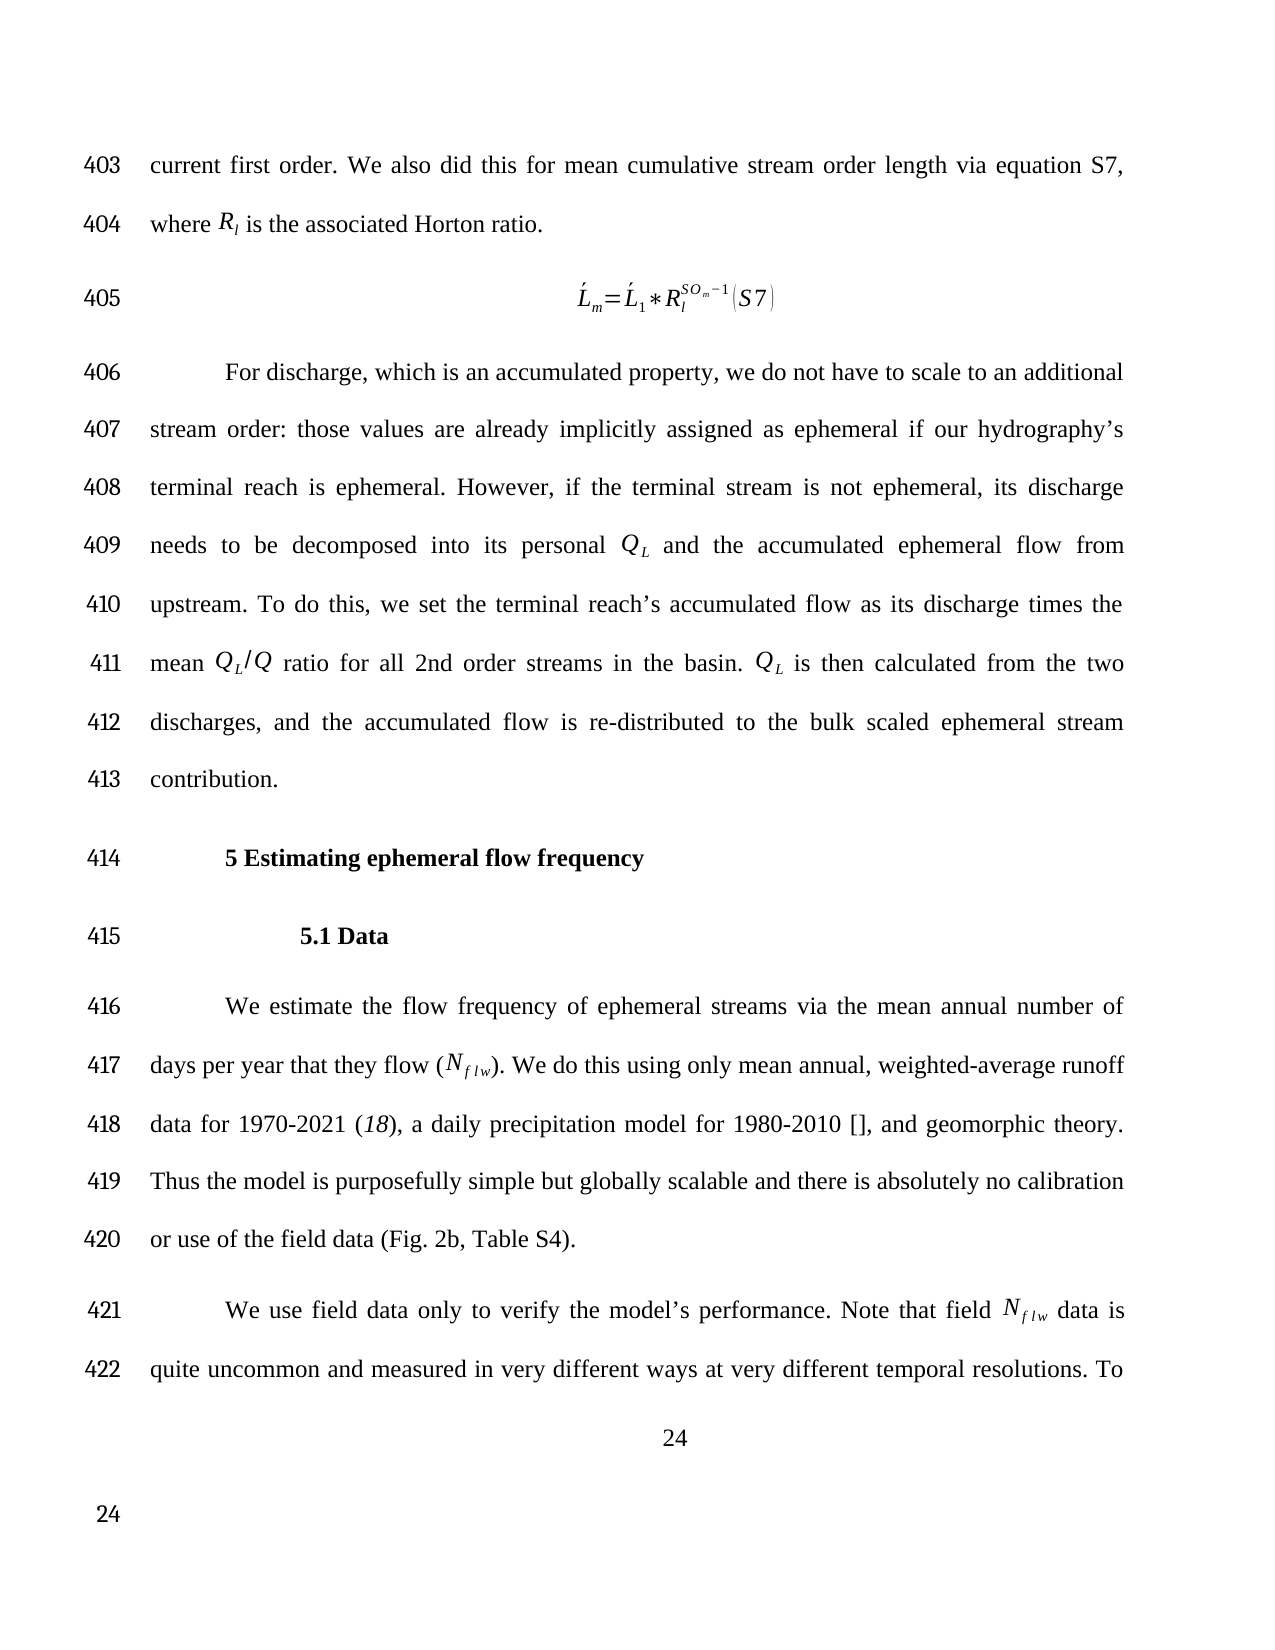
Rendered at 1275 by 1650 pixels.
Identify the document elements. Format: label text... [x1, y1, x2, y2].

text We estimate the flow frequency of ephemeral streams via the mean annual number of days per year that they flow (). We do this using only mean annual, weighted-average runoff data for 1970-2021 (18), a daily precipitation model for 1980-2010 [], and geomorphic theory. Thus the model is purposefully simple but globally scalable and there is absolutely no calibration or use of the field data (Fig. 2b, Table S4). [150, 991, 1125, 1252]
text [150, 150, 1125, 239]
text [150, 1294, 1125, 1382]
subtitle 5.1 Data [225, 921, 1125, 950]
subtitle 5 Estimating ephemeral flow frequency [150, 843, 1125, 871]
text For discharge, which is an accumulated property, we do not have to scale to an additional stream order: those values are already implicitly assigned as ephemeral if our hydrography’s terminal reach is ephemeral. However, if the terminal stream is not ephemeral, its discharge needs to be decomposed into its personal and the accumulated ephemeral flow from upstream. To do this, we set the terminal reach’s accumulated flow as its discharge times the mean ratio for all 2nd order streams in the basin. is then calculated from the two discharges, and the accumulated flow is re-distributed to the bulk scaled ephemeral stream contribution. [150, 357, 1125, 793]
